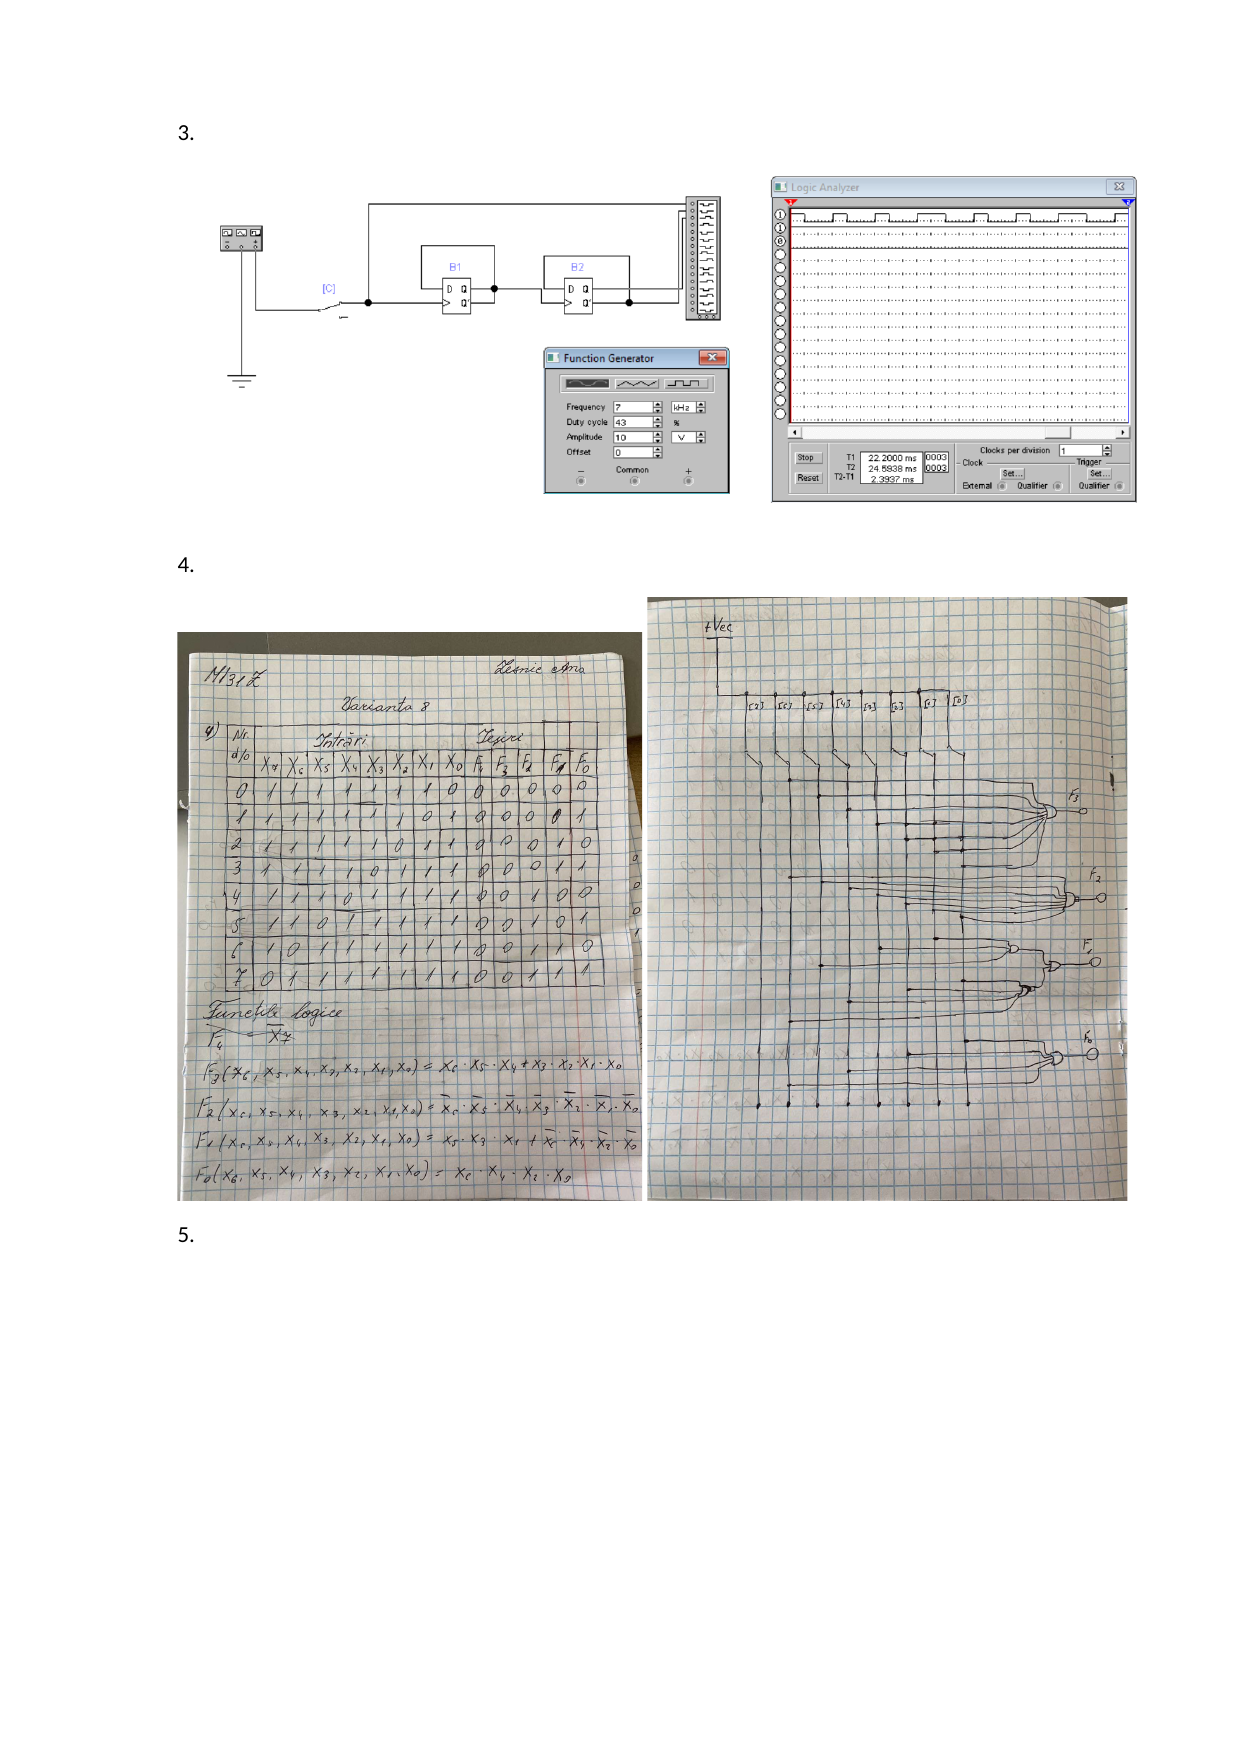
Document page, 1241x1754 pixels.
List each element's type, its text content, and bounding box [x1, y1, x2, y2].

text 4. [177, 550, 1152, 578]
picture [177, 632, 643, 1201]
picture [647, 597, 1128, 1201]
picture [177, 165, 1188, 532]
text 5. [177, 1220, 1152, 1248]
text 3. [177, 118, 1152, 146]
